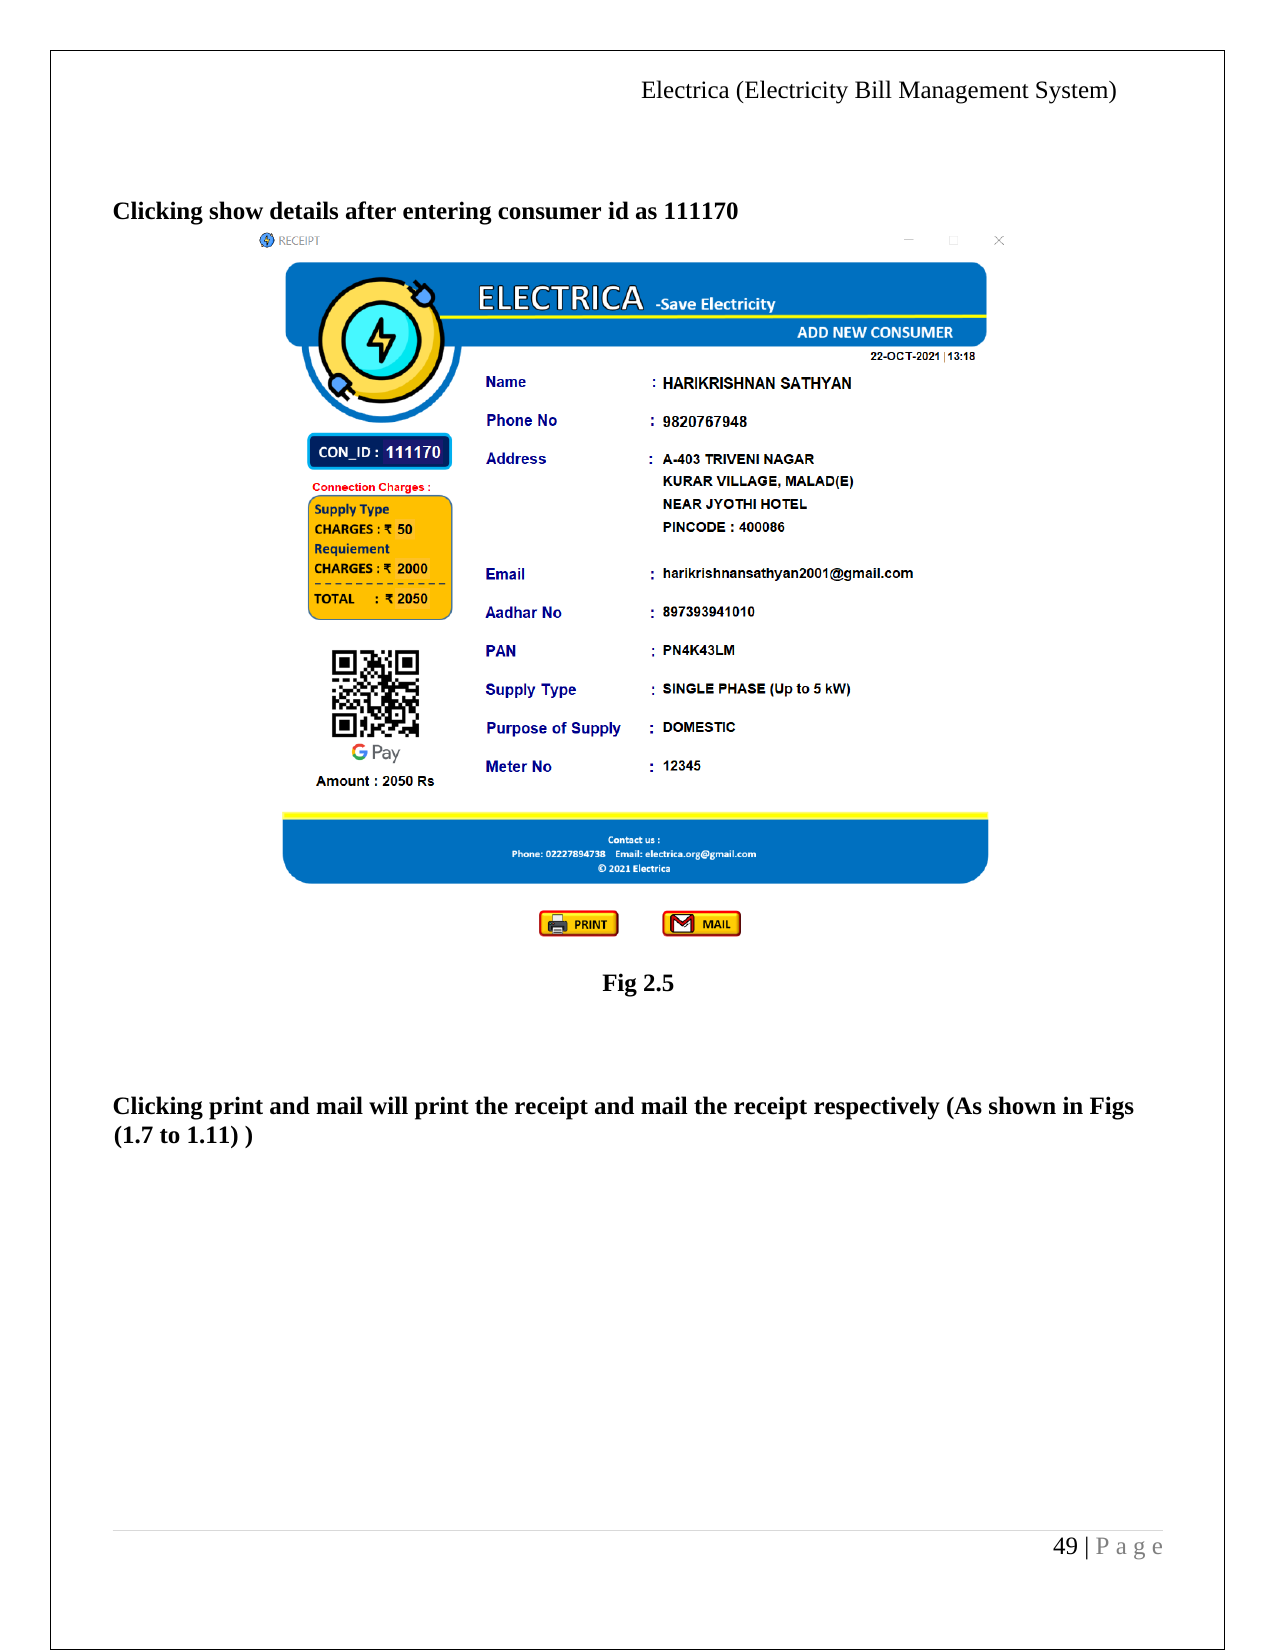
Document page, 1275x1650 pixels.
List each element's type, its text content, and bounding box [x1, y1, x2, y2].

picture [255, 226, 1021, 967]
text Clicking show details after entering consumer id as 111170 [112, 196, 1163, 225]
text Clicking print and mail will print the receipt and mail the receipt respectively (As shown in Figs (1.7 to 1.11) ) [112, 1091, 1163, 1149]
